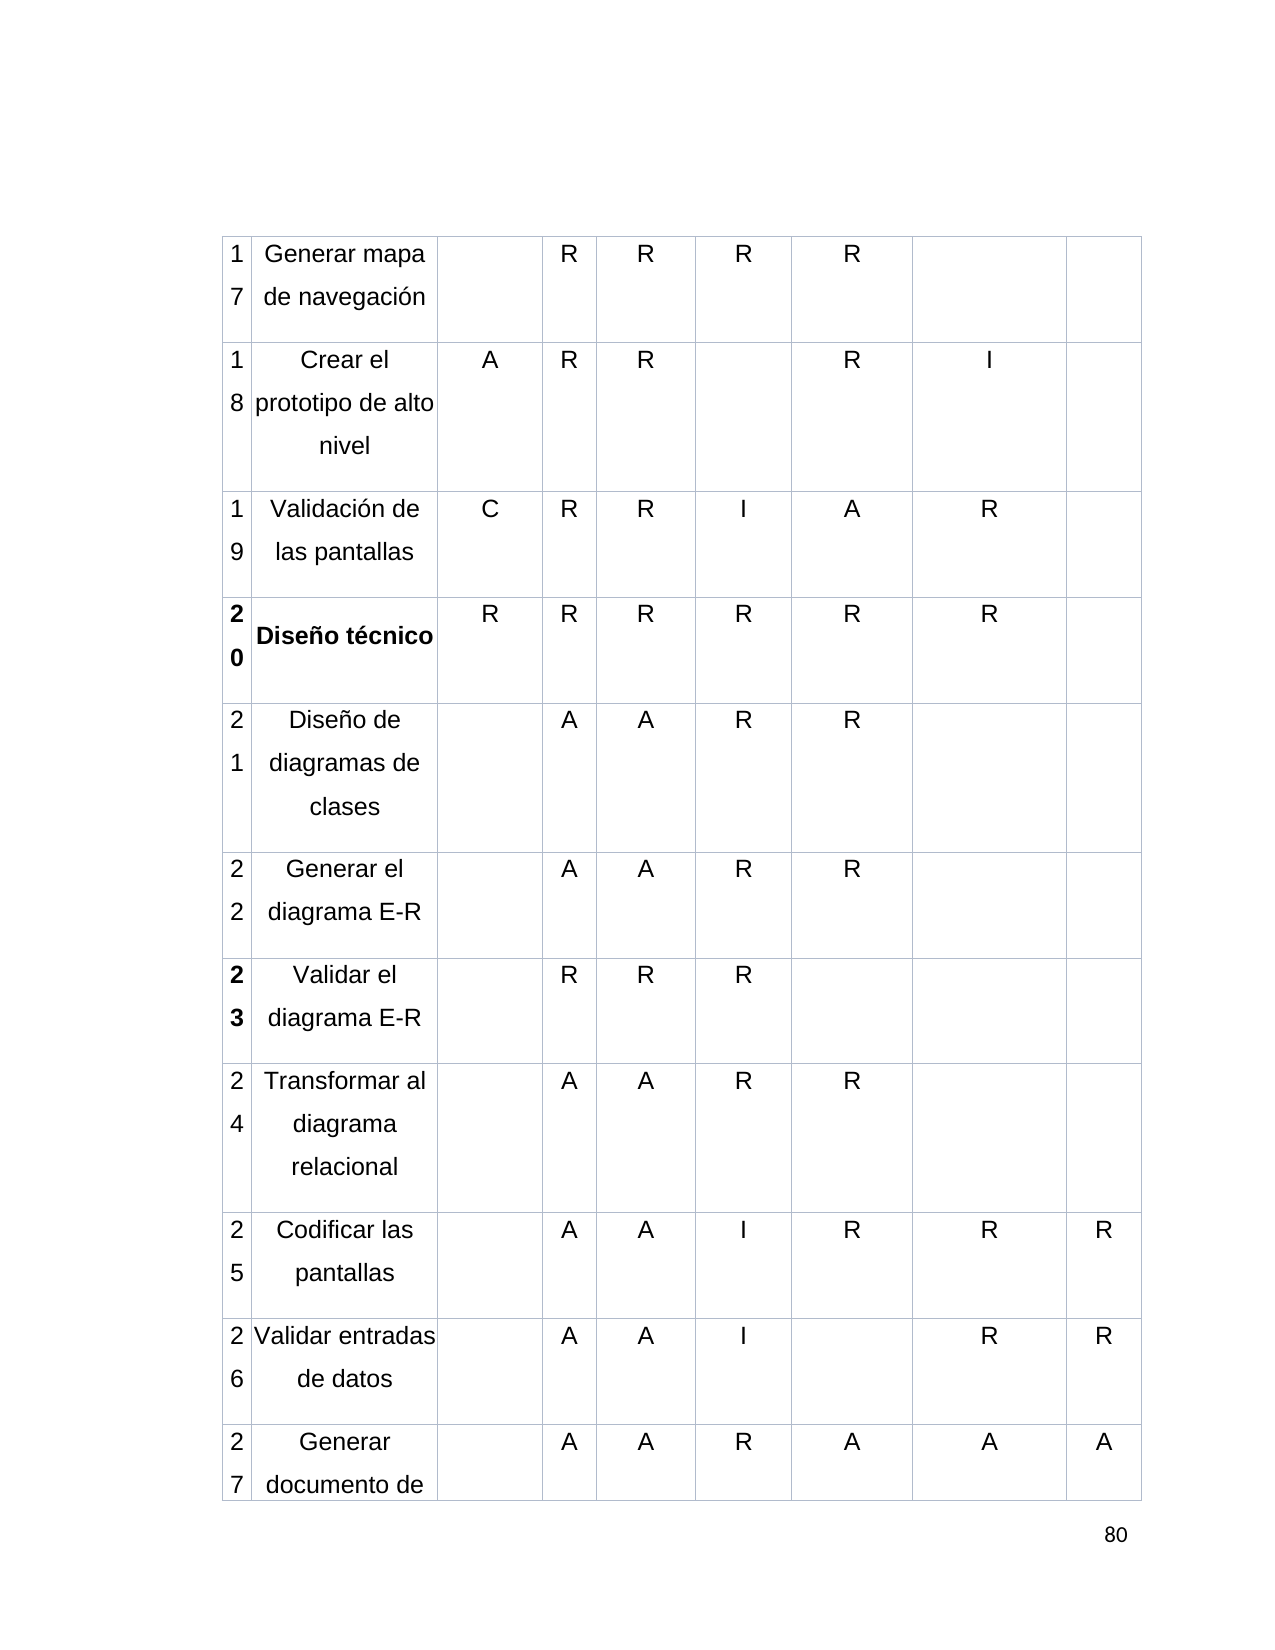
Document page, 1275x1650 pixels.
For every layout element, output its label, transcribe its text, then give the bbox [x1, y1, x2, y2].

table_cell Diseño técnico [252, 598, 437, 703]
table_cell R [696, 1425, 791, 1500]
table_cell R [543, 343, 596, 491]
table_cell Transformar al diagrama relacional [252, 1064, 437, 1212]
table_cell R [792, 598, 912, 703]
table_cell [1067, 959, 1141, 1063]
table_cell [438, 1319, 542, 1424]
table_cell R [543, 237, 596, 342]
table_cell [1067, 598, 1141, 703]
table_cell R [792, 1064, 912, 1212]
table_cell R [597, 343, 695, 491]
table_cell A [597, 1213, 695, 1318]
table_cell [913, 853, 1066, 957]
table_cell [438, 1064, 542, 1212]
table_cell [438, 1425, 542, 1500]
table_cell 18 [223, 343, 251, 491]
table_cell A [792, 492, 912, 597]
table_cell A [438, 343, 542, 491]
table_cell [913, 1064, 1066, 1212]
table_cell [438, 853, 542, 957]
table_cell I [696, 1319, 791, 1424]
table_cell Crear el prototipo de alto nivel [252, 343, 437, 491]
table_cell R [792, 853, 912, 957]
table_cell R [1067, 1213, 1141, 1318]
table_cell R [913, 598, 1066, 703]
table_cell [438, 1213, 542, 1318]
table_cell 17 [223, 237, 251, 342]
table_cell R [543, 492, 596, 597]
table_cell Validar entradas de datos [252, 1319, 437, 1424]
table_cell [792, 959, 912, 1063]
table_cell A [1067, 1425, 1141, 1500]
table_cell A [543, 1064, 596, 1212]
table_cell [438, 237, 542, 342]
table_cell R [696, 237, 791, 342]
table_cell [1067, 704, 1141, 852]
table_cell Validar el diagrama E-R [252, 959, 437, 1063]
table_cell R [696, 1064, 791, 1212]
table_cell R [696, 598, 791, 703]
table_cell I [696, 492, 791, 597]
table_cell A [597, 704, 695, 852]
table_cell A [597, 1319, 695, 1424]
table_cell A [597, 853, 695, 957]
table_cell Codificar las pantallas [252, 1213, 437, 1318]
table_cell 27 [223, 1425, 251, 1500]
table_cell [1067, 492, 1141, 597]
table_cell 24 [223, 1064, 251, 1212]
table_cell A [913, 1425, 1066, 1500]
table_cell 25 [223, 1213, 251, 1318]
table_cell R [792, 704, 912, 852]
table_cell R [696, 959, 791, 1063]
table_cell [792, 1319, 912, 1424]
table_cell 22 [223, 853, 251, 957]
table_cell 23 [223, 959, 251, 1063]
table_cell Generar el diagrama E-R [252, 853, 437, 957]
table_cell A [597, 1425, 695, 1500]
table_cell [1067, 1064, 1141, 1212]
table_cell R [597, 959, 695, 1063]
table_cell Validación de las pantallas [252, 492, 437, 597]
table_cell A [792, 1425, 912, 1500]
table_cell A [543, 704, 596, 852]
table_cell 21 [223, 704, 251, 852]
table_cell 26 [223, 1319, 251, 1424]
table_cell A [543, 853, 596, 957]
table_cell [913, 704, 1066, 852]
table_cell [696, 343, 791, 491]
table_cell R [792, 343, 912, 491]
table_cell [252, 1425, 437, 1500]
table_cell R [913, 492, 1066, 597]
table_cell R [913, 1213, 1066, 1318]
table_cell [438, 704, 542, 852]
table_cell R [597, 237, 695, 342]
table_cell [1067, 343, 1141, 491]
table_cell R [696, 704, 791, 852]
table_cell [913, 237, 1066, 342]
table_cell A [597, 1064, 695, 1212]
table_cell I [913, 343, 1066, 491]
table_cell I [696, 1213, 791, 1318]
table_cell 19 [223, 492, 251, 597]
table_cell [1067, 237, 1141, 342]
table_cell R [597, 598, 695, 703]
table_cell R [792, 237, 912, 342]
table_cell R [696, 853, 791, 957]
table_cell [438, 959, 542, 1063]
table_cell R [543, 959, 596, 1063]
table_cell R [792, 1213, 912, 1318]
table_cell A [543, 1319, 596, 1424]
table_cell [913, 959, 1066, 1063]
table_cell R [597, 492, 695, 597]
table_cell R [1067, 1319, 1141, 1424]
table_cell C [438, 492, 542, 597]
table_cell Generar mapa de navegación [252, 237, 437, 342]
table_cell R [543, 598, 596, 703]
table_cell A [543, 1213, 596, 1318]
table_cell A [543, 1425, 596, 1500]
table_cell Diseño de diagramas de clases [252, 704, 437, 852]
table_cell R [913, 1319, 1066, 1424]
table_cell 20 [223, 598, 251, 703]
table_cell [1067, 853, 1141, 957]
table_cell R [438, 598, 542, 703]
